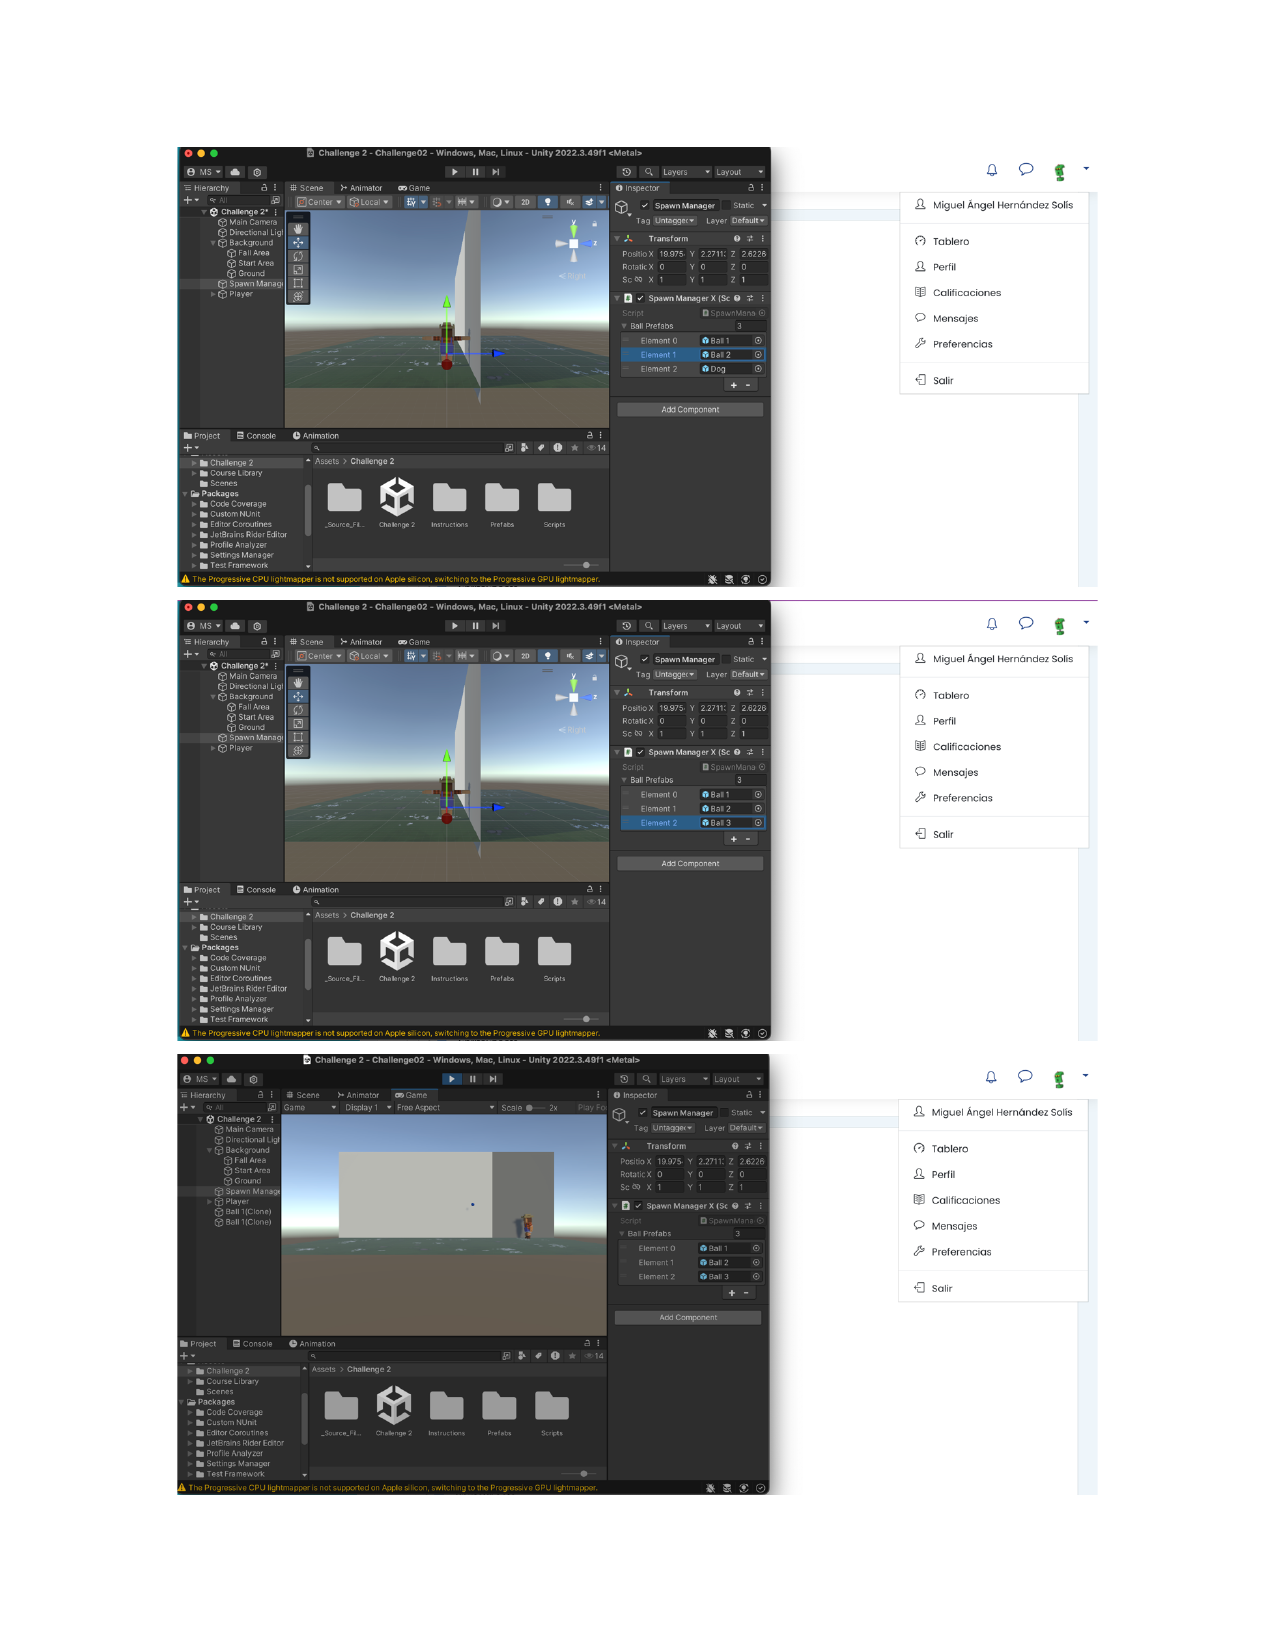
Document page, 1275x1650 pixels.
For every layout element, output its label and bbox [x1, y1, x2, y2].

picture [177, 600, 1098, 1041]
picture [177, 147, 1098, 587]
picture [177, 1054, 1098, 1495]
